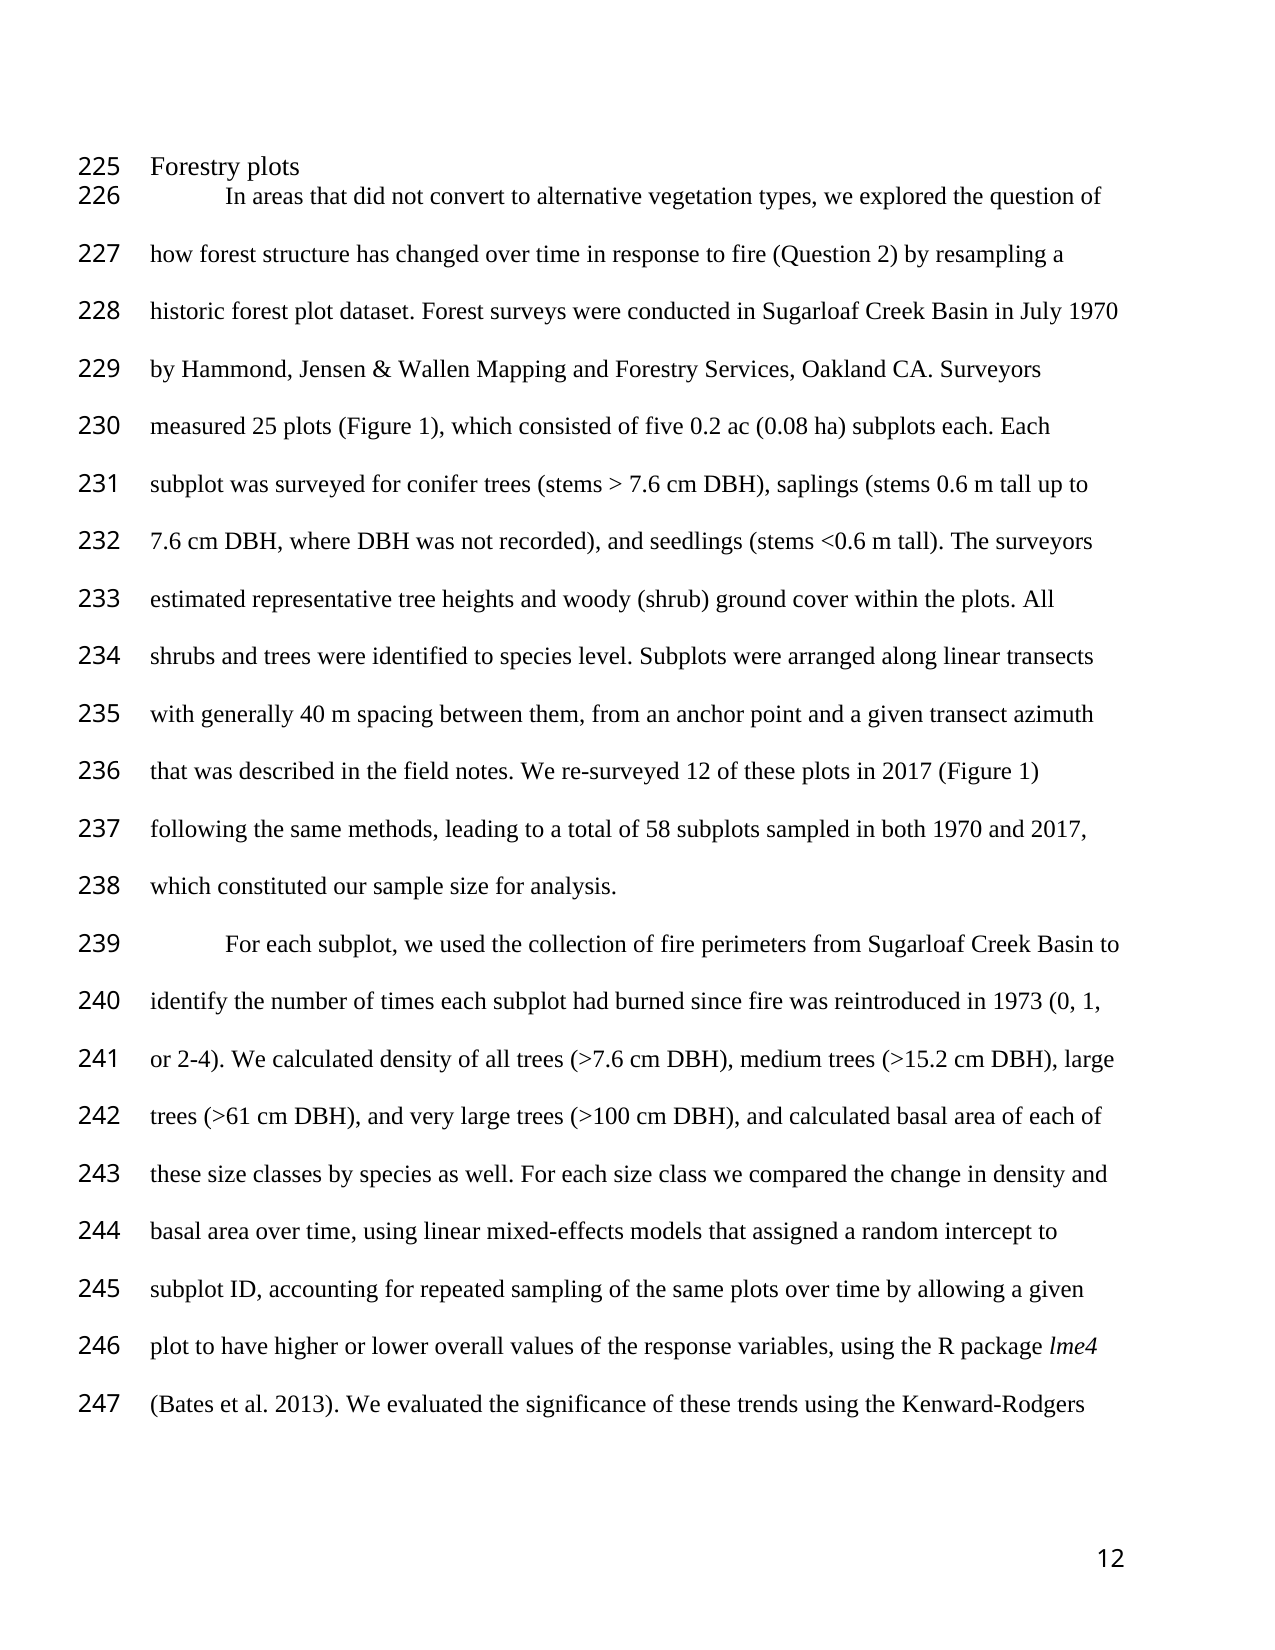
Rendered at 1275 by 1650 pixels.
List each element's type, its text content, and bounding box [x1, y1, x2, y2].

subtitle Forestry plots [150, 150, 1125, 181]
text In areas that did not convert to alternative vegetation types, we explored the question of how forest structure has changed over time in response to fire (Question 2) by resampling a historic forest plot dataset. Forest surveys were conducted in Sugarloaf Creek Basin in July 1970 by Hammond, Jensen & Wallen Mapping and Forestry Services, Oakland CA. Surveyors measured 25 plots (Figure 1), which consisted of five 0.2 ac (0.08 ha) subplots each. Each subplot was surveyed for conifer trees (stems > 7.6 cm DBH), saplings (stems 0.6 m tall up to 7.6 cm DBH, where DBH was not recorded), and seedlings (stems <0.6 m tall). The surveyors estimated representative tree heights and woody (shrub) ground cover within the plots. All shrubs and trees were identified to species level. Subplots were arranged along linear transects with generally 40 m spacing between them, from an anchor point and a given transect azimuth that was described in the field notes. We re-surveyed 12 of these plots in 2017 (Figure 1) following the same methods, leading to a total of 58 subplots sampled in both 1970 and 2017, which constituted our sample size for analysis. [150, 181, 1125, 900]
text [150, 929, 1125, 1417]
